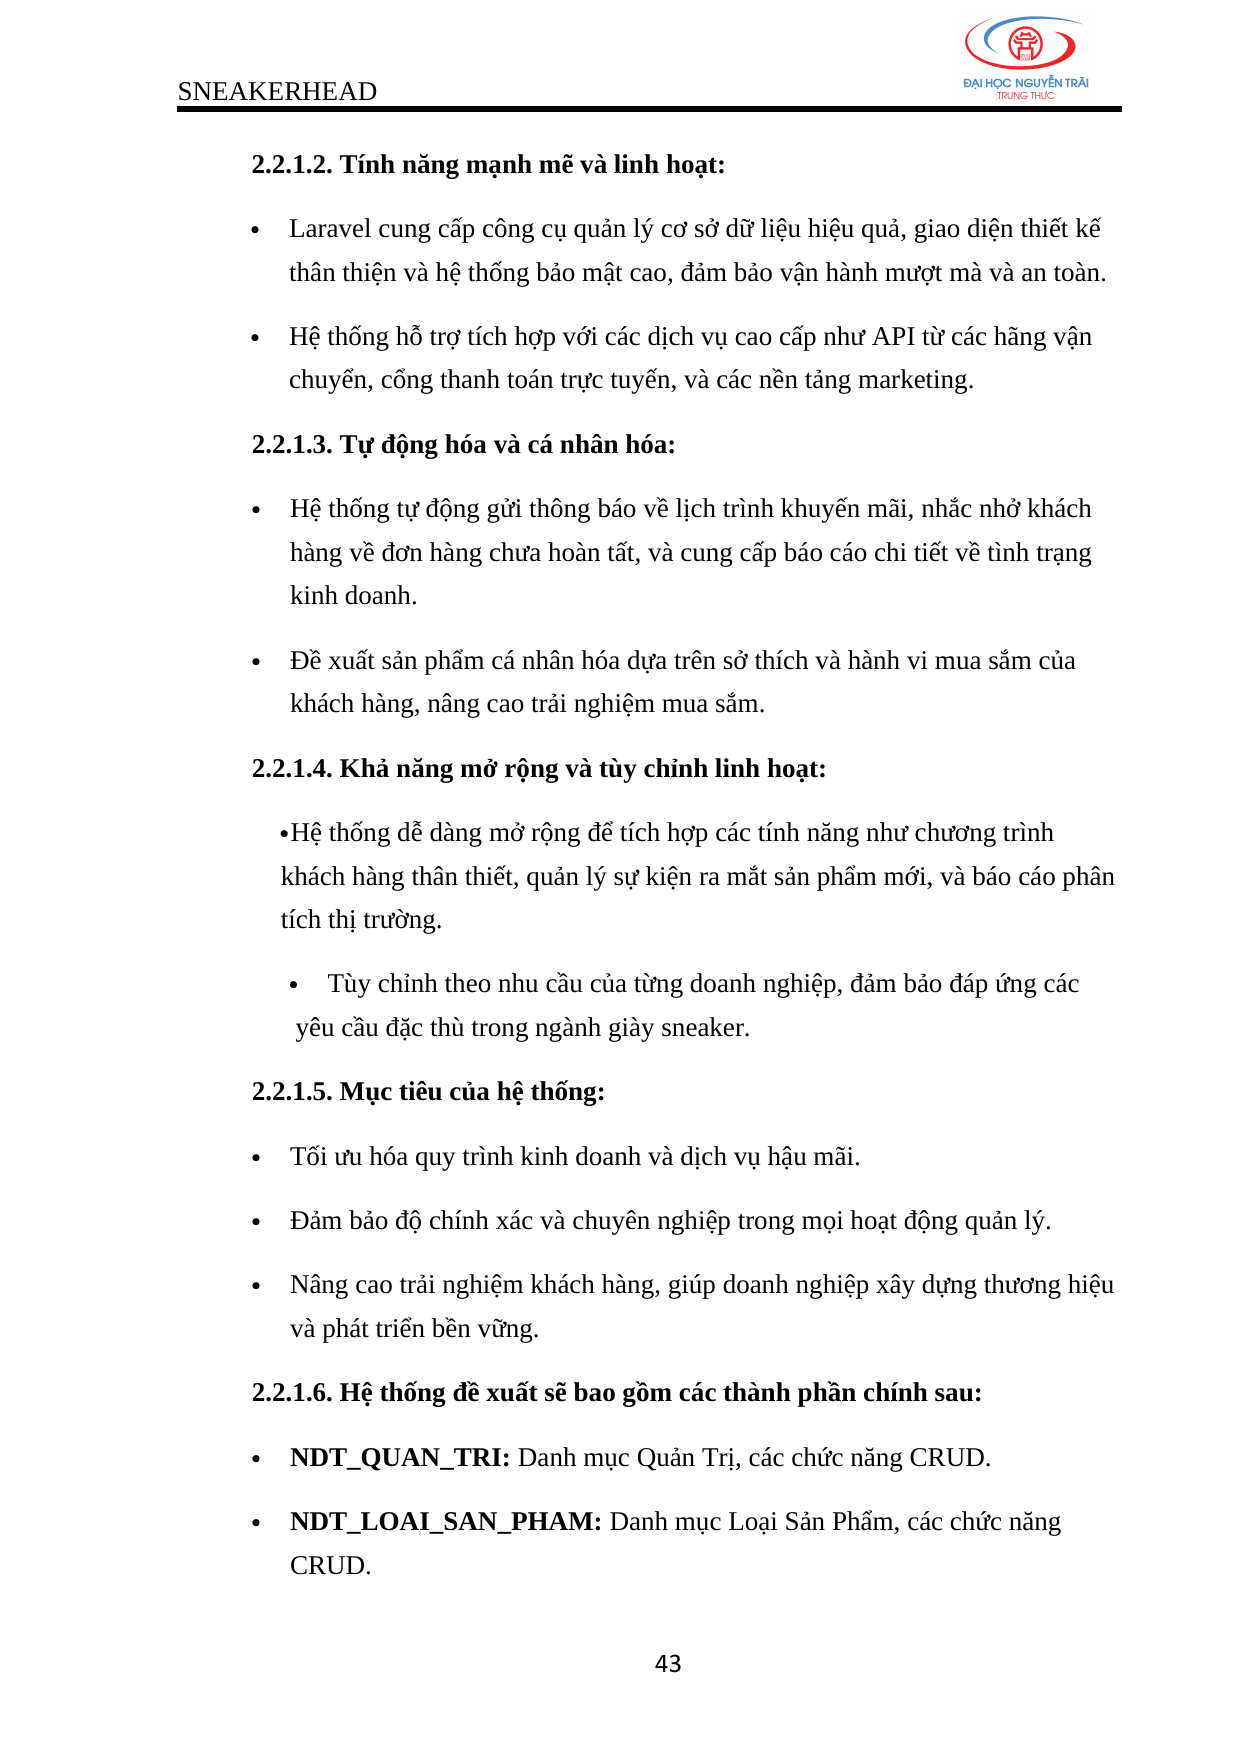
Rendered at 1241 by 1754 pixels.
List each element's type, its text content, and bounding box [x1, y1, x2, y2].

list Laravel cung cấp công cụ quản lý cơ sở dữ liệu hiệu quả, giao diện thiết kế thân thiện và hệ thống bảo mật cao, đảm bảo vận hành mượt mà và an toàn. [251, 212, 1122, 287]
list Tùy chỉnh theo nhu cầu của từng doanh nghiệp, đảm bảo đáp ứng các yêu cầu đặc thù trong ngành giày sneaker. [290, 967, 1122, 1042]
list Đảm bảo độ chính xác và chuyên nghiệp trong mọi hoạt động quản lý. [252, 1204, 1122, 1235]
list Hệ thống dễ dàng mở rộng để tích hợp các tính năng như chương trình khách hàng thân thiết, quản lý sự kiện ra mắt sản phẩm mới, và báo cáo phân tích thị trường. [281, 816, 1122, 934]
text 2.2.1.4. Khả năng mở rộng và tùy chỉnh linh hoạt: [252, 752, 1122, 783]
text 2.2.1.6. Hệ thống đề xuất sẽ bao gồm các thành phần chính sau: [252, 1376, 1122, 1408]
list Đề xuất sản phẩm cá nhân hóa dựa trên sở thích và hành vi mua sắm của khách hàng, nâng cao trải nghiệm mua sắm. [252, 644, 1122, 718]
list Nâng cao trải nghiệm khách hàng, giúp doanh nghiệp xây dựng thương hiệu và phát triển bền vững. [252, 1268, 1122, 1343]
list NDT_LOAI_SAN_PHAM: Danh mục Loại Sản Phẩm, các chức năng CRUD. [252, 1505, 1122, 1580]
text 2.2.1.3. Tự động hóa và cá nhân hóa: [252, 428, 1122, 459]
text 2.2.1.5. Mục tiêu của hệ thống: [252, 1075, 1122, 1107]
list Tối ưu hóa quy trình kinh doanh và dịch vụ hậu mãi. [252, 1140, 1122, 1171]
text 2.2.1.2. Tính năng mạnh mẽ và linh hoạt: [251, 148, 1122, 179]
list Hệ thống hỗ trợ tích hợp với các dịch vụ cao cấp như API từ các hãng vận chuyển, cổng thanh toán trực tuyến, và các nền tảng marketing. [251, 320, 1122, 395]
list Hệ thống tự động gửi thông báo về lịch trình khuyến mãi, nhắc nhở khách hàng về đơn hàng chưa hoàn tất, và cung cấp báo cáo chi tiết về tình trạng kinh doanh. [252, 492, 1122, 611]
list NDT_QUAN_TRI: Danh mục Quản Trị, các chức năng CRUD. [252, 1441, 1122, 1472]
picture [956, 11, 1095, 104]
